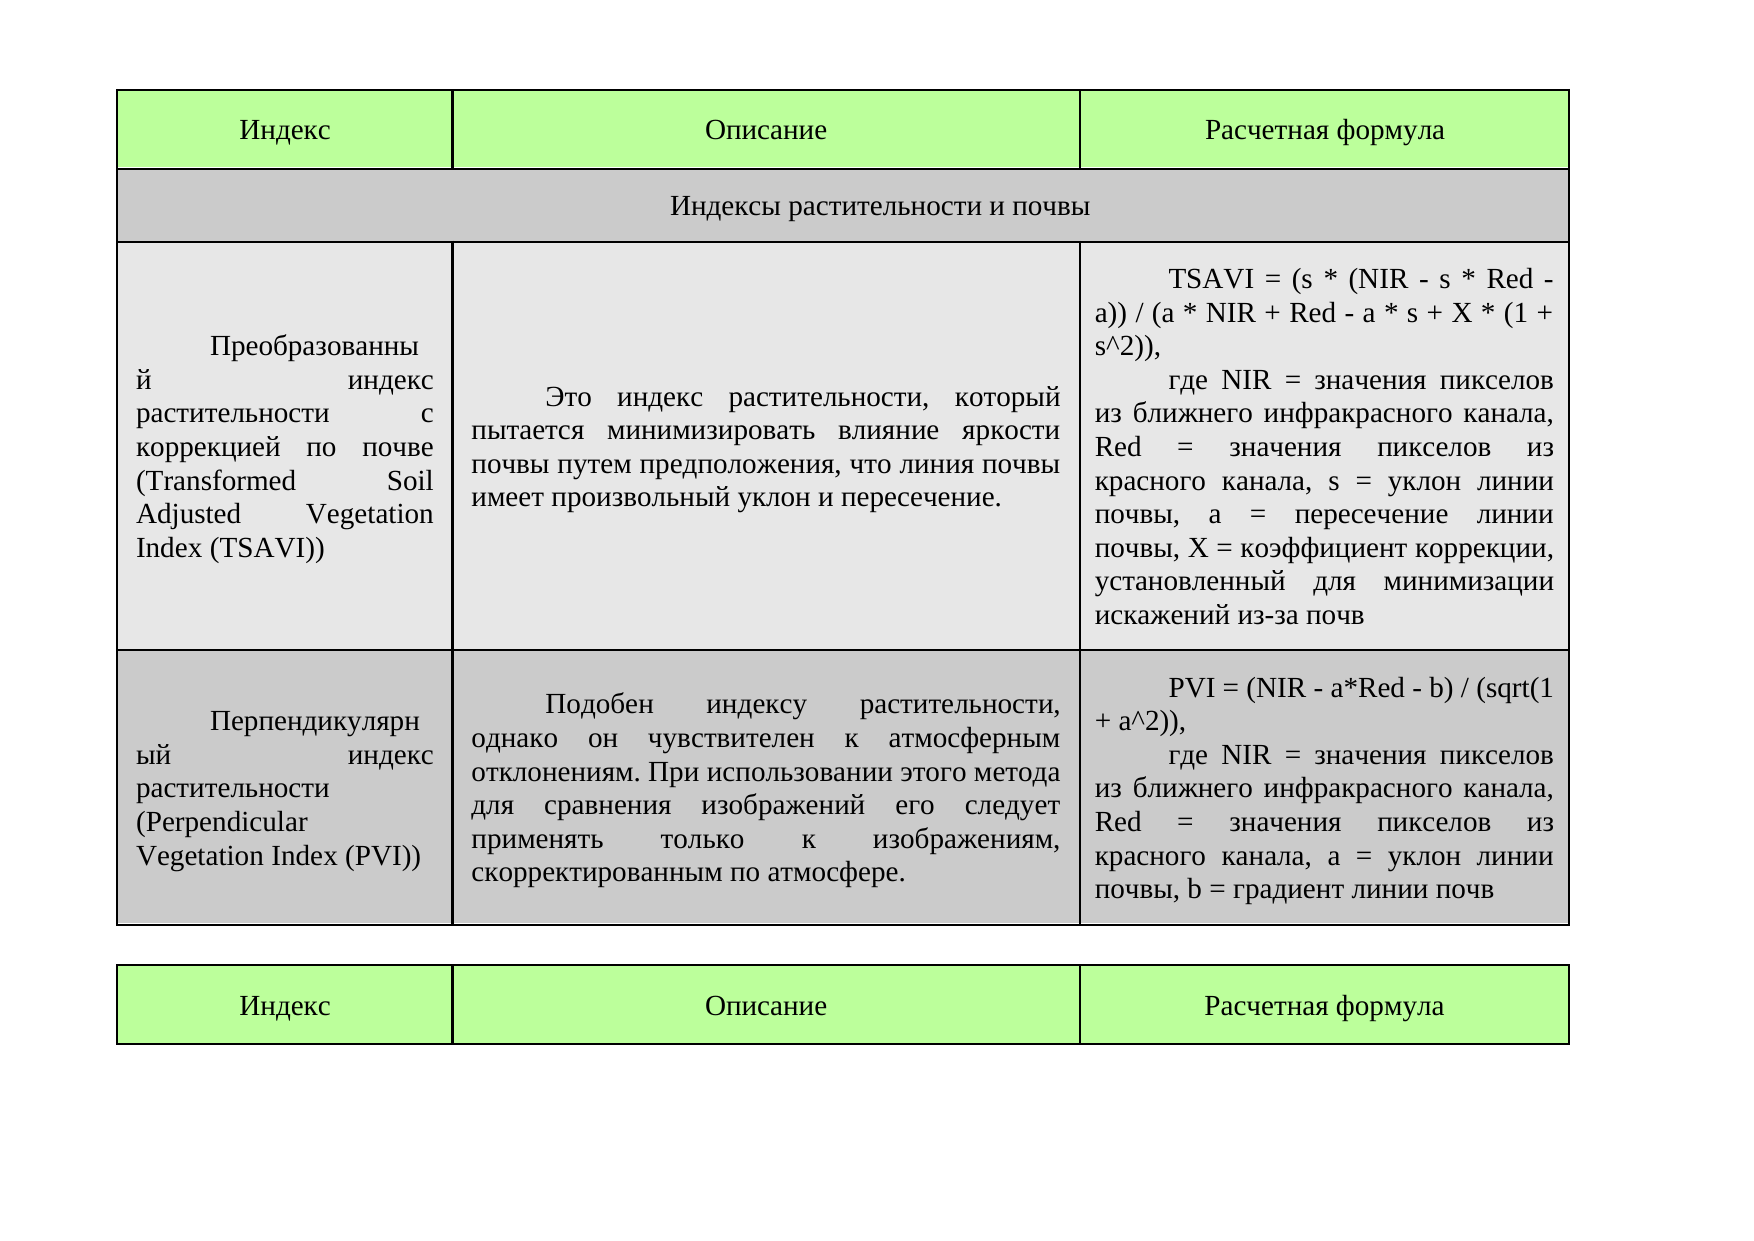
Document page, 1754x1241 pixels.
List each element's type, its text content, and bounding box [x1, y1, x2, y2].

table_header Расчетная формула [1081, 91, 1568, 167]
table_header Описание [454, 966, 1079, 1043]
table_header Индекс [118, 91, 451, 167]
table_cell Это индекс растительности, который пытается минимизировать влияние яркости почвы путем предположения, что линия почвы имеет произвольный уклон и пересечение. [454, 243, 1079, 649]
table_header Описание [454, 91, 1079, 167]
table_header Расчетная формула [1081, 966, 1568, 1043]
table_cell Перпендикулярный индекс растительности (Perpendicular Vegetation Index (PVI)) [118, 651, 451, 923]
table_header Индекс [118, 966, 451, 1043]
table_cell TSAVI = (s * (NIR - s * Red - a)) / (a * NIR + Red - a * s + X * (1 + s^2)), где NIR = значения пикселов из ближнего инфракрасного канала, Red = значения пикселов из красного канала, s = уклон линии почвы, a = пересечение линии почвы, X = коэффициент коррекции, установленный для минимизации искажений из-за почв [1081, 243, 1568, 649]
table_cell Преобразованный индекс растительности с коррекцией по почве (Transformed Soil Adjusted Vegetation Index (TSAVI)) [118, 243, 451, 649]
table_cell Подобен индексу растительности, однако он чувствителен к атмосферным отклонениям. При использовании этого метода для сравнения изображений его следует применять только к изображениям, скорректированным по атмосфере. [454, 651, 1079, 923]
table_cell Индексы растительности и почвы [118, 170, 1568, 241]
table_cell PVI = (NIR - a*Red - b) / (sqrt(1 + a^2)), где NIR = значения пикселов из ближнего инфракрасного канала, Red = значения пикселов из красного канала, a = уклон линии почвы, b = градиент линии почв [1081, 651, 1568, 923]
